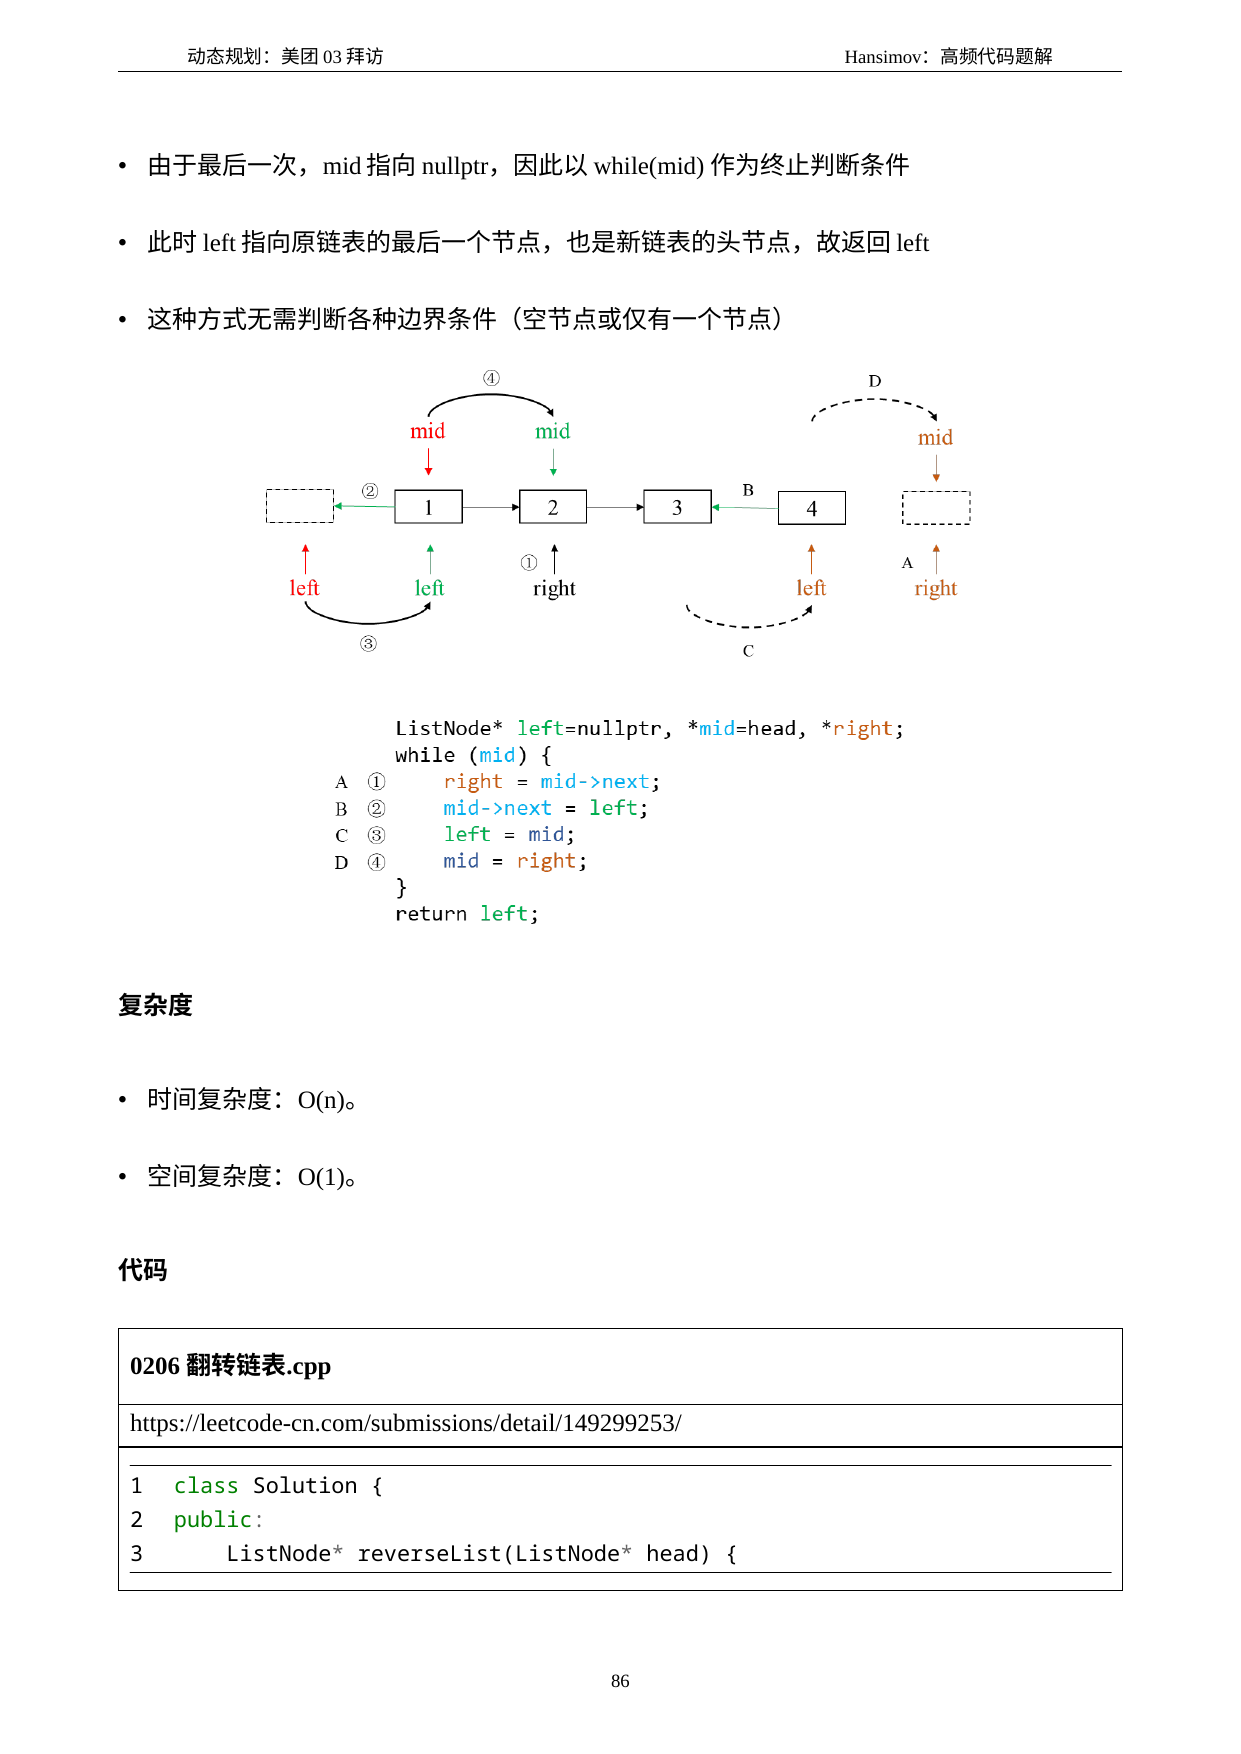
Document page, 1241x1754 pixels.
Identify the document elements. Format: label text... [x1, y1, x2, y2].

text 由于最后一次，mid指向nullptr，因此以while(mid) 作为终止判断条件 [118, 130, 1122, 198]
text 此时left指向原链表的最后一个节点，也是新链表的头节点，故返回left [118, 207, 1122, 275]
text 时间复杂度：O(n)。 [118, 1063, 1122, 1131]
subtitle 代码 [118, 1234, 1097, 1302]
table_cell https://leetcode-cn.com/submissions/detail/149299253/ [119, 1405, 1122, 1446]
picture [265, 360, 975, 671]
text 这种方式无需判断各种边界条件（空节点或仅有一个节点） [118, 284, 1122, 352]
text 空间复杂度：O(1)。 [118, 1140, 1122, 1208]
subtitle 复杂度 [118, 969, 1097, 1037]
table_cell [119, 1448, 1122, 1589]
picture [311, 707, 930, 939]
table_header 0206 翻转链表.cpp [119, 1329, 1122, 1404]
